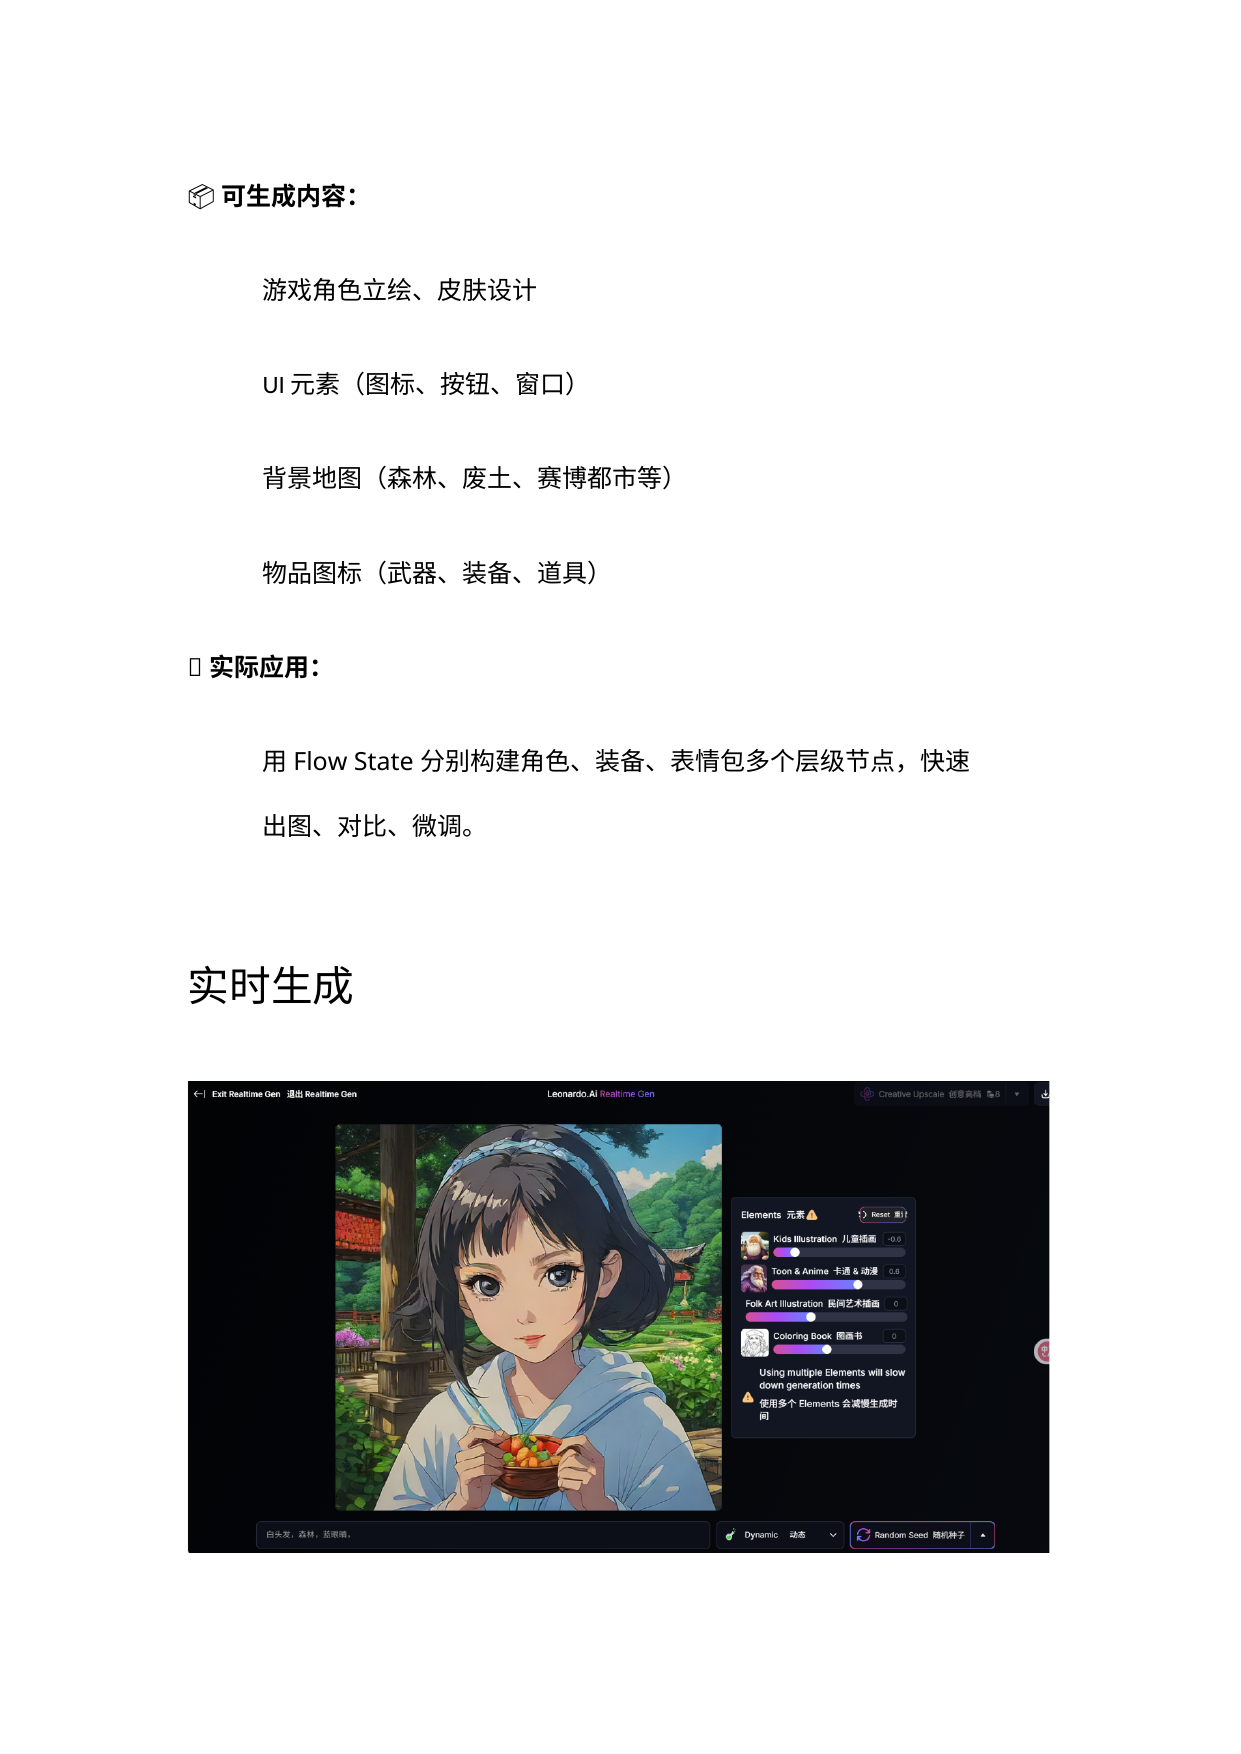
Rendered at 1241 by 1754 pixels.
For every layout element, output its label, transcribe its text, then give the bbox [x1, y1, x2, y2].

text UI 元素（图标、按钮、窗口） [262, 350, 1053, 415]
text 用 Flow State 分别构建角色、装备、表情包多个层级节点，快速出图、对比、微调。 [262, 727, 978, 857]
text 实时生成 [187, 951, 1053, 1016]
subtitle 💡 实际应用： [187, 633, 1053, 698]
subtitle 📦 可生成内容： [187, 162, 1053, 227]
text 物品图标（武器、装备、道具） [262, 539, 1053, 604]
text 游戏角色立绘、皮肤设计 [262, 256, 1053, 321]
picture [187, 1081, 1050, 1553]
text 背景地图（森林、废土、赛博都市等） [262, 444, 1053, 509]
